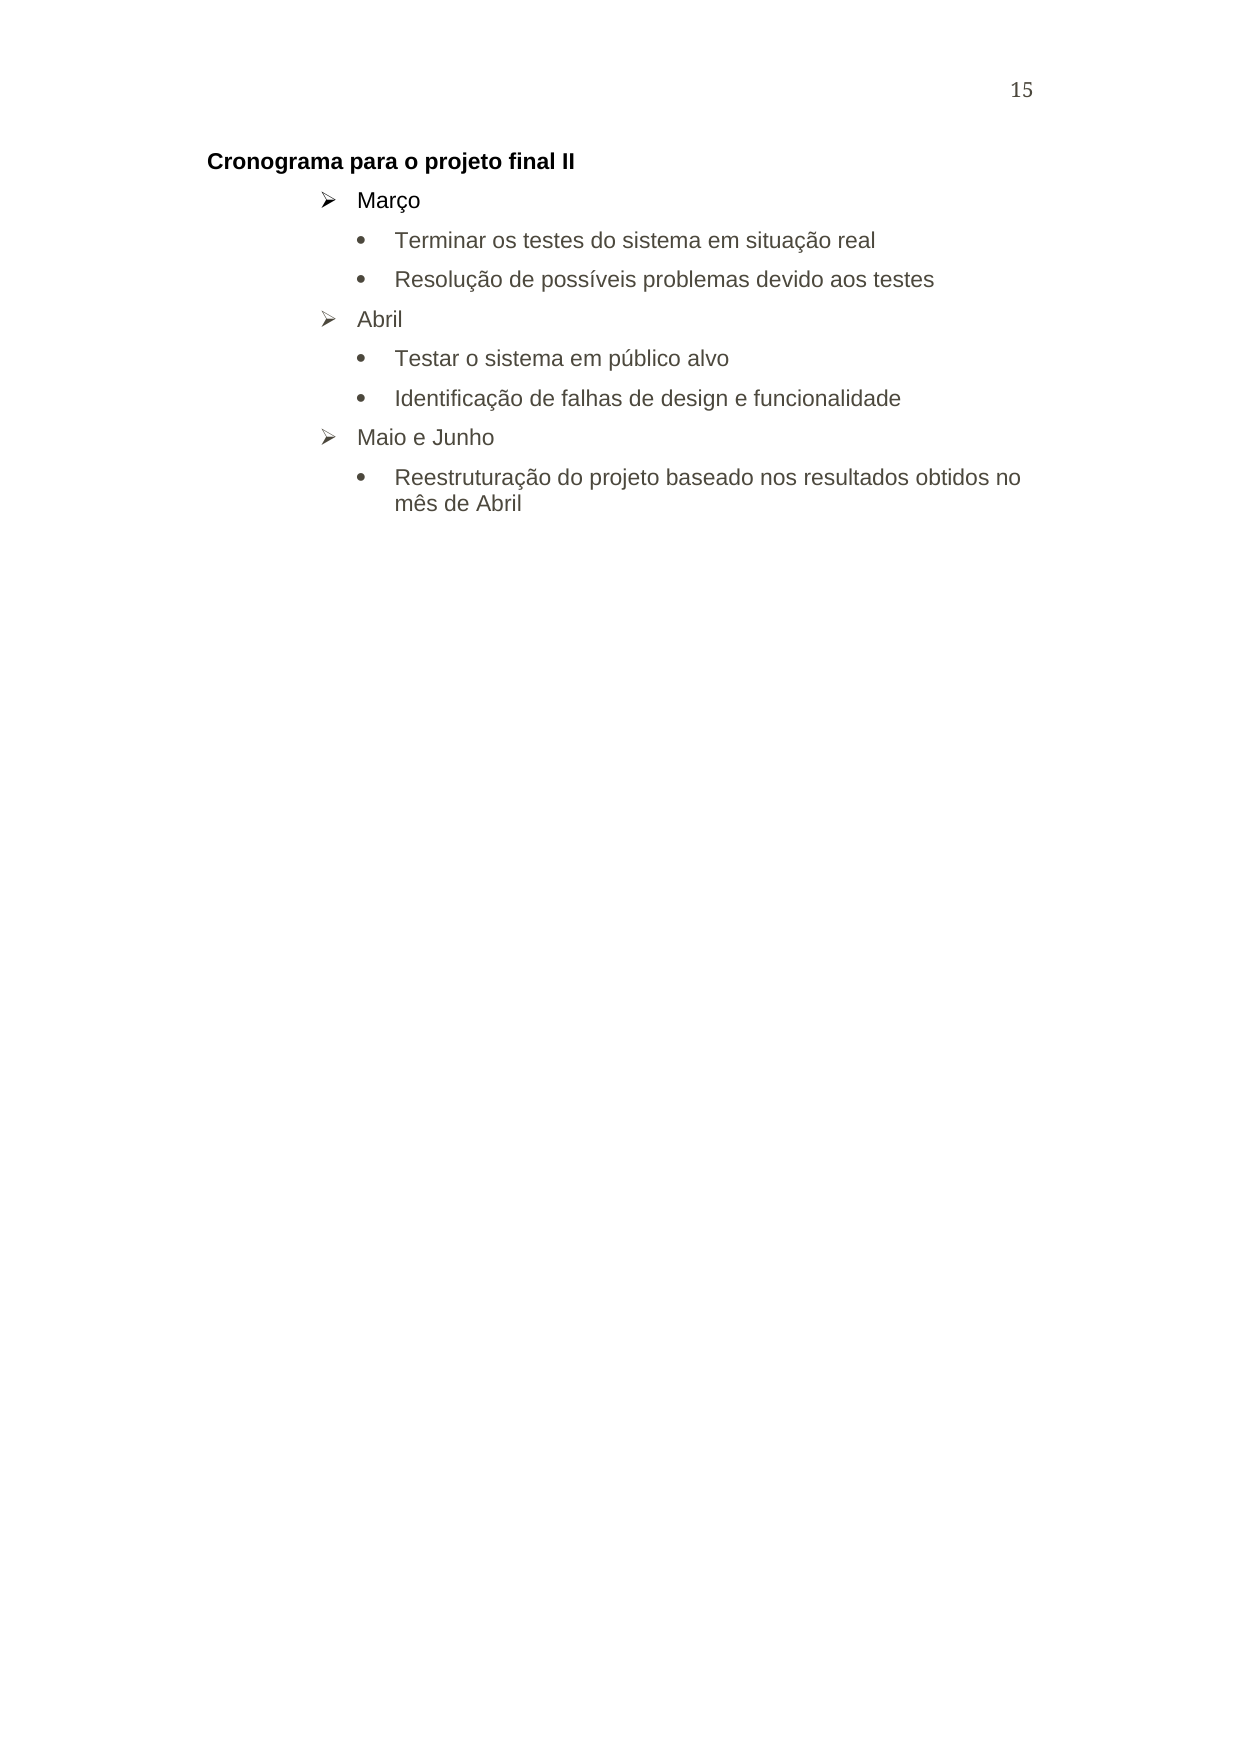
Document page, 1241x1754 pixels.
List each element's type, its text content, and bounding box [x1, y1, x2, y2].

list Abril [319, 306, 1033, 332]
list Março [319, 187, 1033, 213]
list Identificação de falhas de design e funcionalidade [357, 384, 1033, 411]
list Resolução de possíveis problemas devido aos testes [357, 266, 1033, 292]
list Terminar os testes do sistema em situação real [357, 227, 1033, 253]
list Reestruturação do projeto baseado nos resultados obtidos no mês de Abril [357, 463, 1033, 516]
list Maio e Junho [319, 424, 1033, 450]
list Testar o sistema em público alvo [357, 345, 1033, 371]
text Cronograma para o projeto final II [207, 148, 1033, 174]
